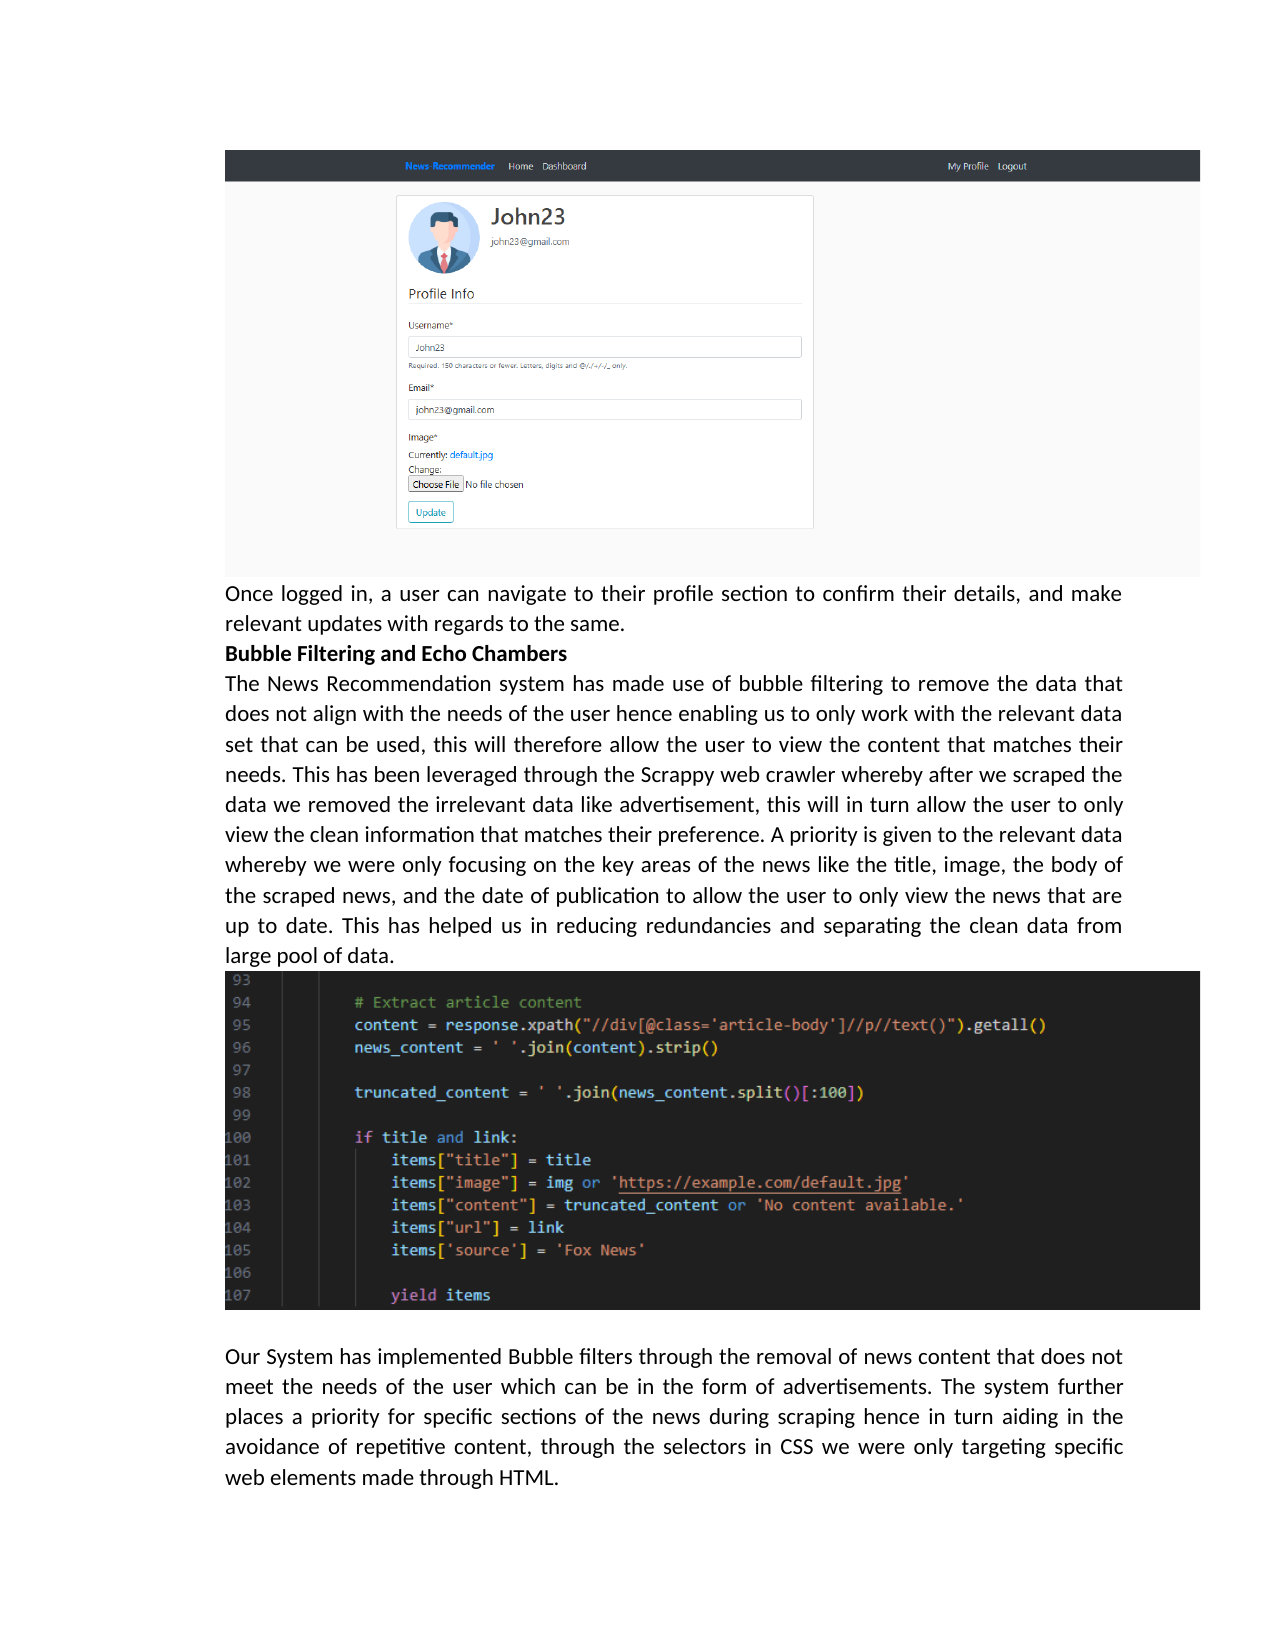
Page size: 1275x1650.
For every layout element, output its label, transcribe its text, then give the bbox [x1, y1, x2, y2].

list Our System has implemented Bubble filters through the removal of news content that does not meet the needs of the user which can be in the form of advertisements. The system further places a priority for specific sections of the news during scraping hence in turn aiding in the avoidance of repetitive content, through the selectors in CSS we were only targeting specific web elements made through HTML. [225, 1342, 1125, 1491]
picture [225, 150, 1200, 577]
list The News Recommendation system has made use of bubble filtering to remove the data that does not align with the needs of the user hence enabling us to only work with the relevant data set that can be used, this will therefore allow the user to view the content that matches their needs. This has been leveraged through the Scrappy web crawler whereby after we scraped the data we removed the irrelevant data like advertisement, this will in turn allow the user to only view the clean information that matches their preference. A priority is given to the relevant data whereby we were only focusing on the key areas of the news like the title, image, the body of the scraped news, and the date of publication to allow the user to only view the news that are up to date. This has helped us in reducing redundancies and separating the clean data from large pool of data. [225, 669, 1125, 969]
picture [225, 971, 1200, 1310]
list Bubble Filtering and Echo Chambers [225, 639, 1125, 667]
list Once logged in, a user can navigate to their profile section to confirm their details, and make relevant updates with regards to the same. [225, 579, 1125, 637]
